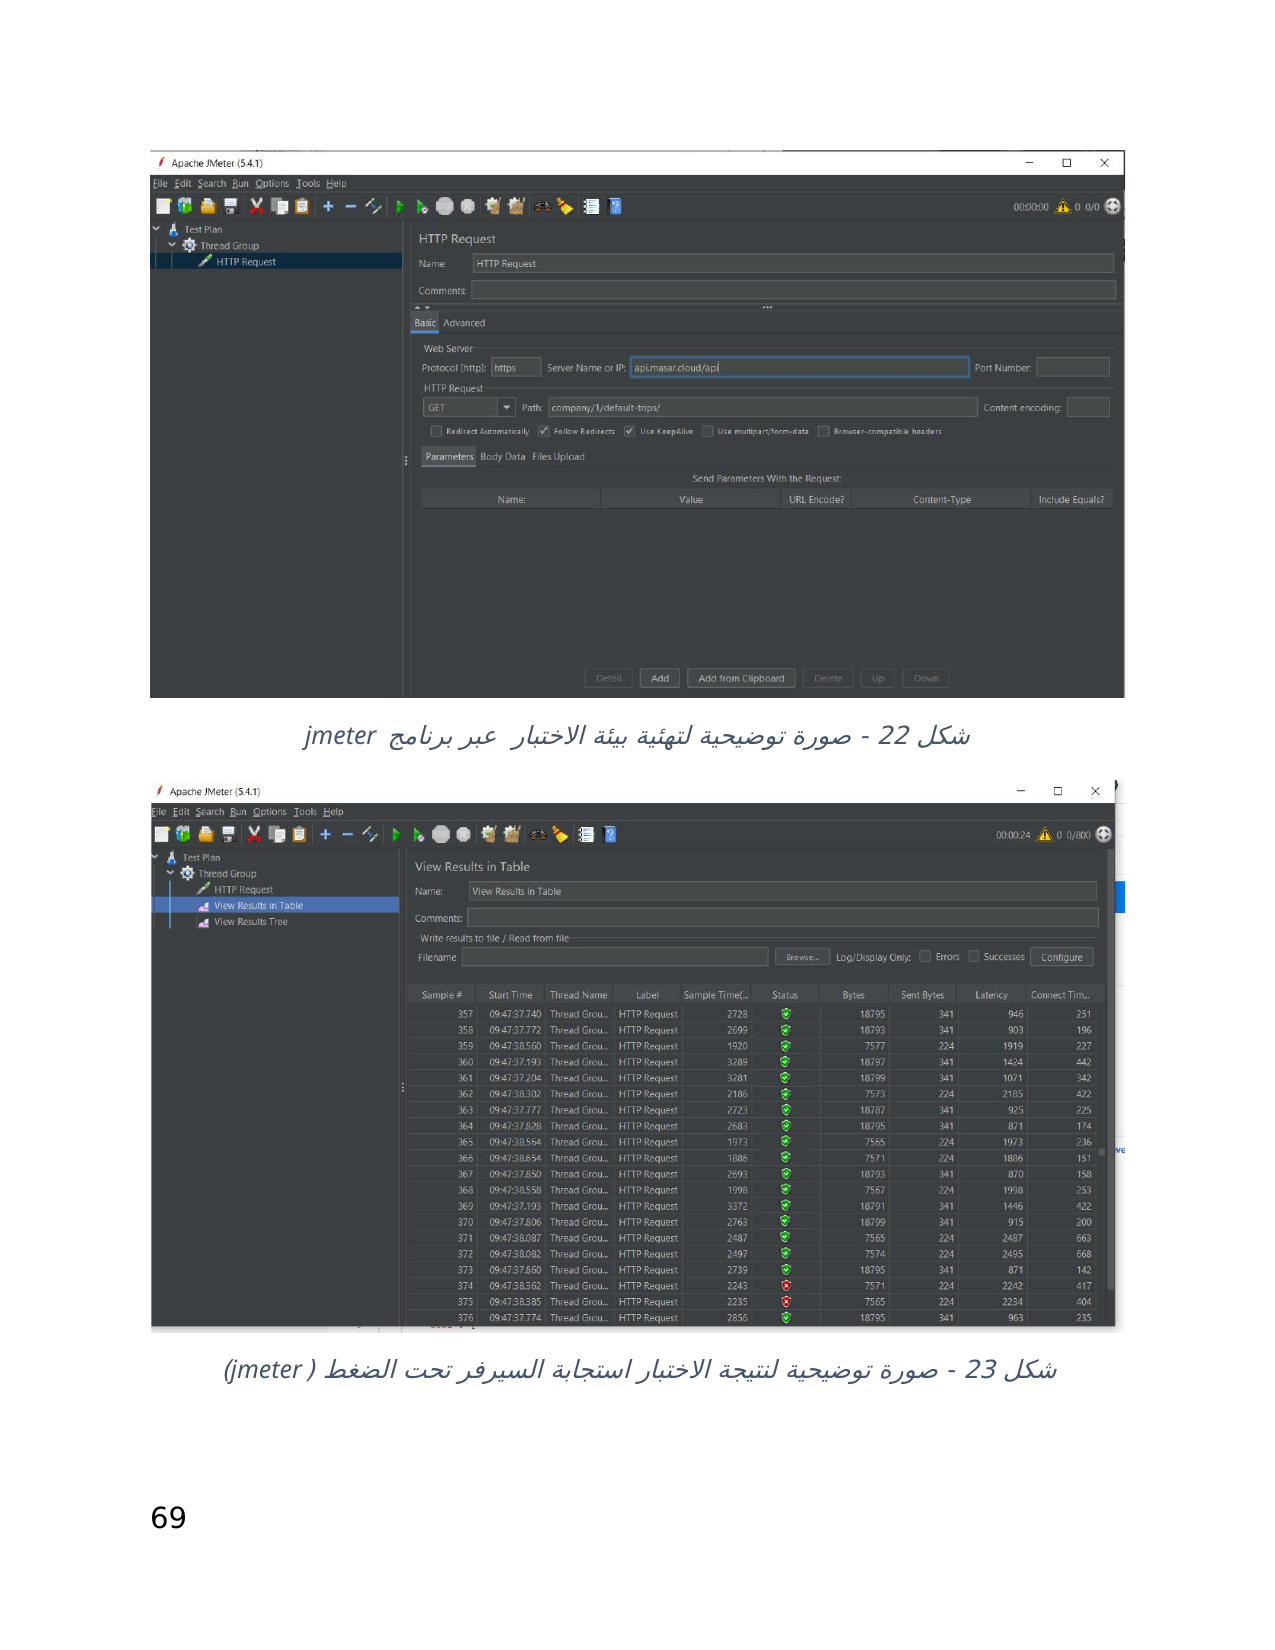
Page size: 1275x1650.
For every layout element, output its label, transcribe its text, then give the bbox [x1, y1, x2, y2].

picture [151, 780, 1125, 1333]
picture [150, 150, 1125, 698]
